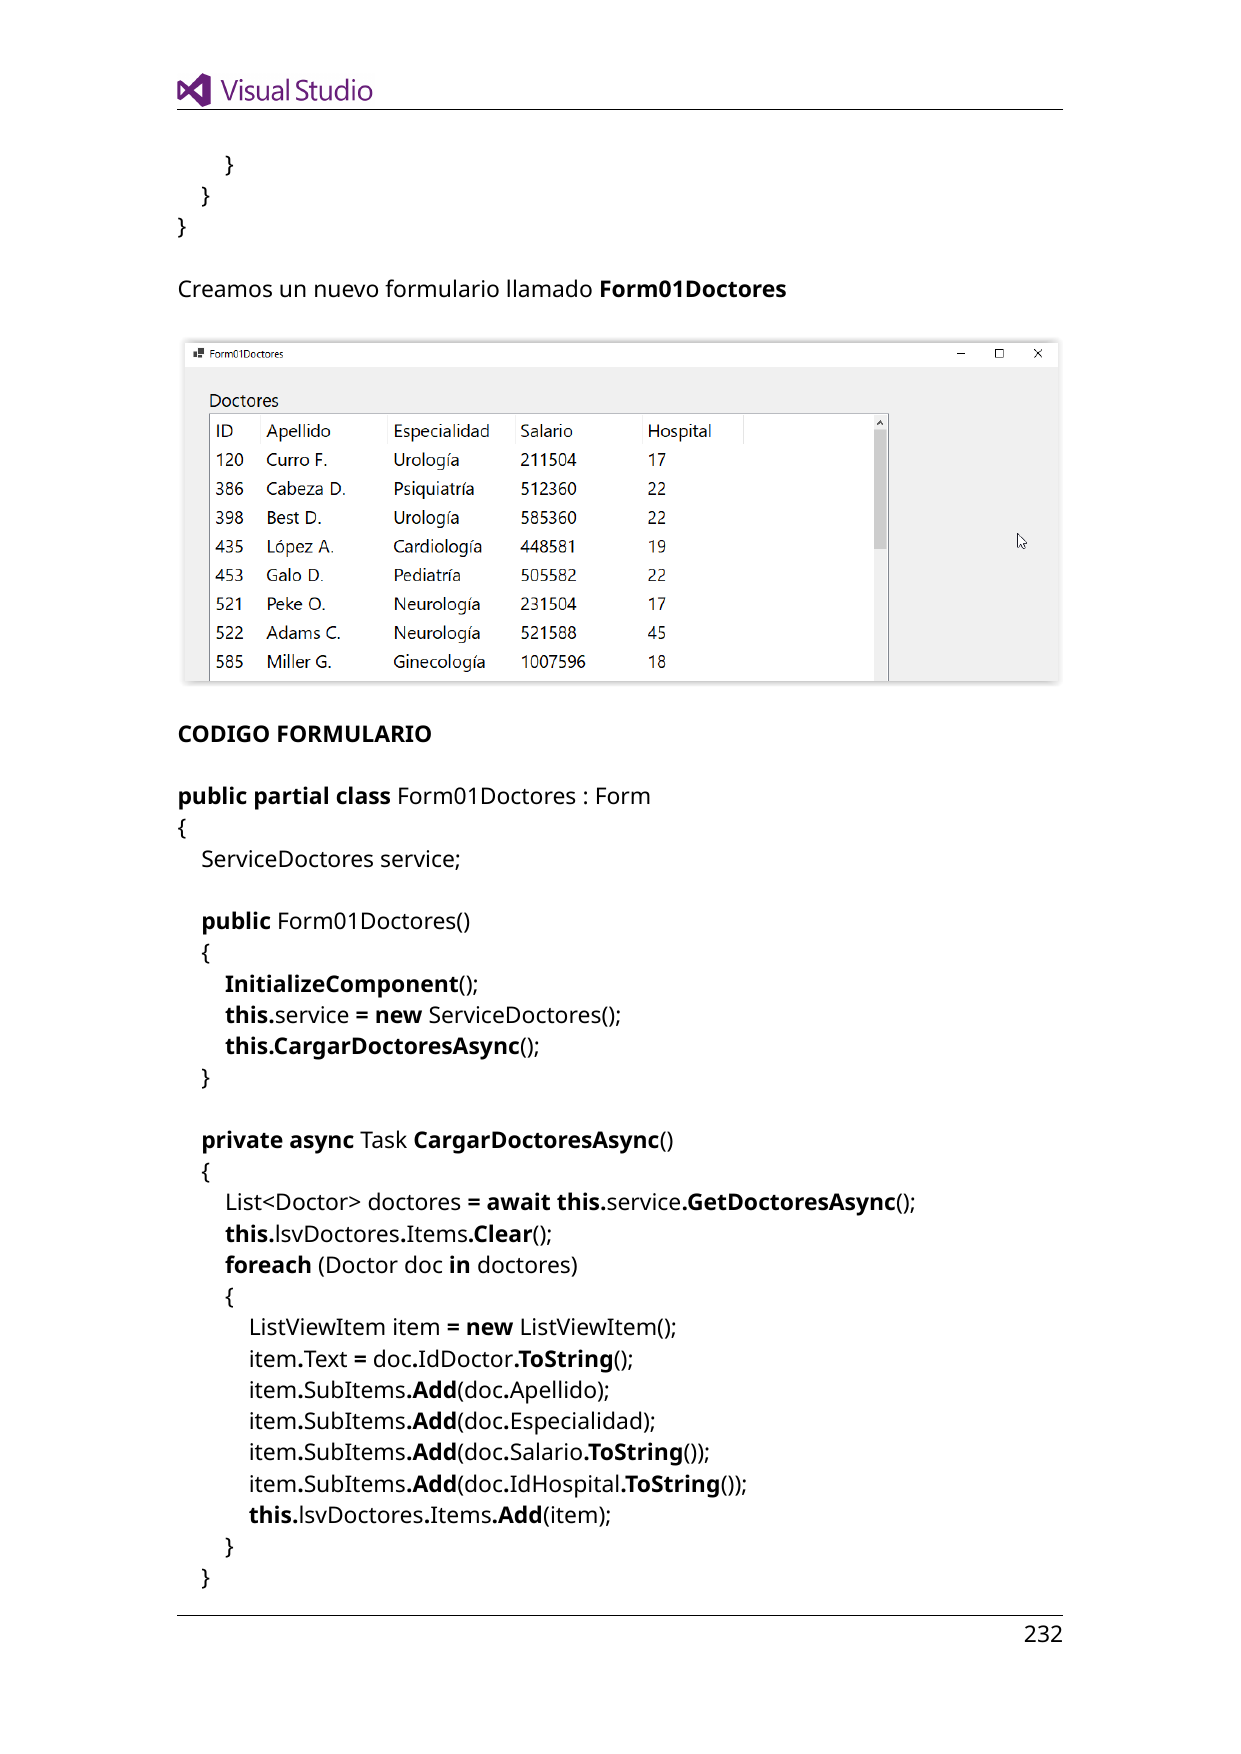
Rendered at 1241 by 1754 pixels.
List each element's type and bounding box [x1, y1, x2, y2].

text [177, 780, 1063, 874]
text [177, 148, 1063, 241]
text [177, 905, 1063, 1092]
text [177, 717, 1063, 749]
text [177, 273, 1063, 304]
picture [177, 335, 1063, 687]
picture [177, 73, 375, 107]
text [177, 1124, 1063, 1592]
